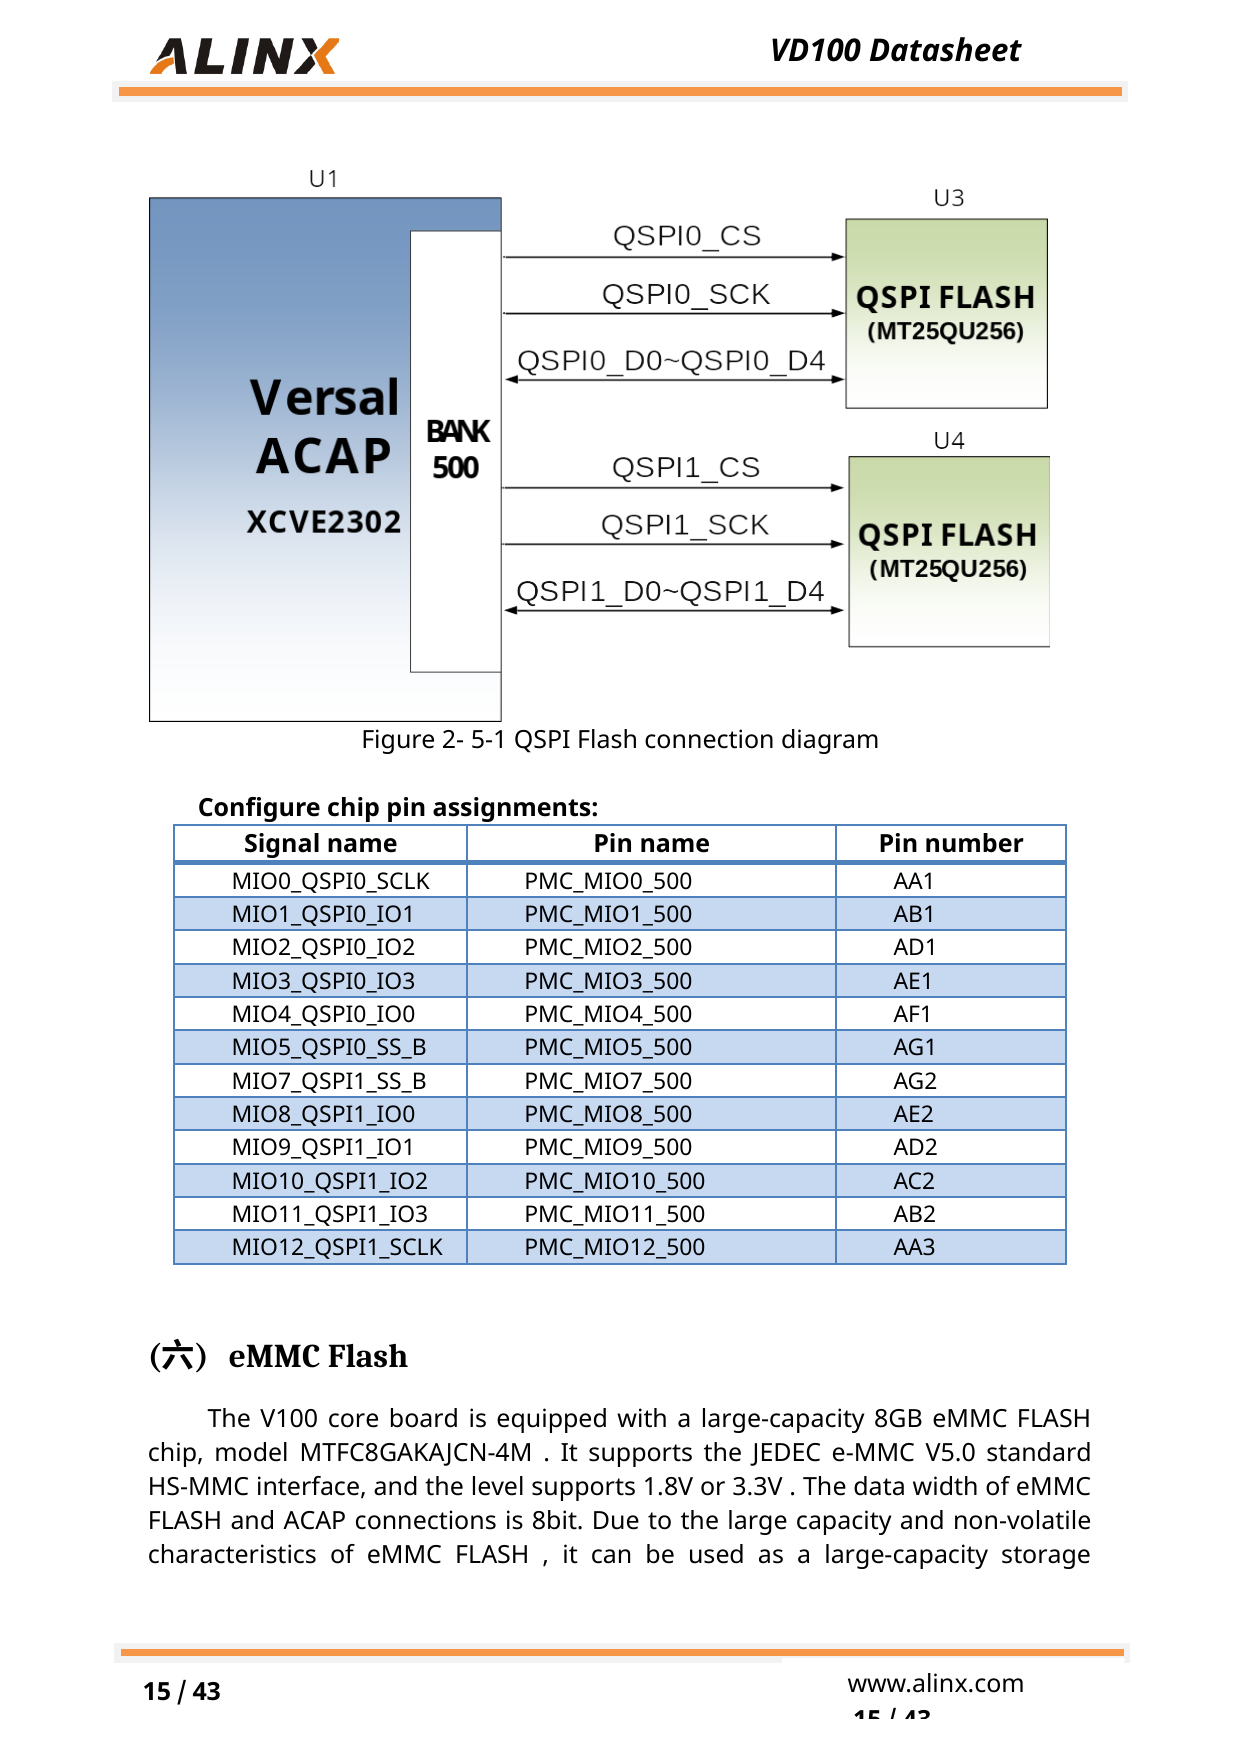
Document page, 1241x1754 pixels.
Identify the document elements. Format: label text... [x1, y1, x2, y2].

table_cell PMC_MIO9_500 [468, 1131, 835, 1163]
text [148, 162, 1093, 722]
table_cell AB2 [837, 1198, 1065, 1229]
table_cell AD2 [837, 1131, 1065, 1163]
table_cell AE1 [837, 965, 1065, 996]
text Figure 2- 5-1 QSPI Flash connection diagram [148, 722, 1093, 756]
table_cell PMC_MIO1_500 [468, 898, 835, 929]
table_cell MIO3_QSPI0_IO3 [175, 965, 466, 996]
table_cell PMC_MIO10_500 [468, 1165, 835, 1196]
table_cell PMC_MIO2_500 [468, 931, 835, 963]
table_cell AC2 [837, 1165, 1065, 1196]
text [148, 1401, 1093, 1571]
table_cell AA3 [837, 1231, 1065, 1263]
table_cell AG2 [837, 1065, 1065, 1096]
table_cell AG1 [837, 1031, 1065, 1063]
table_cell MIO12_QSPI1_SCLK [175, 1231, 466, 1263]
table_cell AB1 [837, 898, 1065, 929]
picture [148, 34, 339, 80]
table_cell MIO10_QSPI1_IO2 [175, 1165, 466, 1196]
table_header Pin number [837, 826, 1065, 860]
table_cell MIO1_QSPI0_IO1 [175, 898, 466, 929]
table_cell MIO5_QSPI0_SS_B [175, 1031, 466, 1063]
table_cell MIO4_QSPI0_IO0 [175, 998, 466, 1029]
table_cell MIO9_QSPI1_IO1 [175, 1131, 466, 1163]
table_cell MIO0_QSPI0_SCLK [175, 865, 466, 896]
table_cell PMC_MIO4_500 [468, 998, 835, 1029]
table_cell AA1 [837, 865, 1065, 896]
table_header Signal name [175, 826, 466, 860]
table_cell MIO11_QSPI1_IO3 [175, 1198, 466, 1229]
table_cell AE2 [837, 1098, 1065, 1129]
subtitle eMMC Flash [148, 1328, 1093, 1377]
table_cell PMC_MIO11_500 [468, 1198, 835, 1229]
table_cell AD1 [837, 931, 1065, 963]
table_cell PMC_MIO8_500 [468, 1098, 835, 1129]
table_cell PMC_MIO3_500 [468, 965, 835, 996]
table_cell PMC_MIO7_500 [468, 1065, 835, 1096]
table_cell MIO7_QSPI1_SS_B [175, 1065, 466, 1096]
table_cell AF1 [837, 998, 1065, 1029]
table_cell PMC_MIO12_500 [468, 1231, 835, 1263]
table_header Pin name [468, 826, 835, 860]
table_cell PMC_MIO0_500 [468, 865, 835, 896]
text Configure chip pin assignments: [148, 790, 1093, 824]
table_cell PMC_MIO5_500 [468, 1031, 835, 1063]
table_cell MIO2_QSPI0_IO2 [175, 931, 466, 963]
table_cell MIO8_QSPI1_IO0 [175, 1098, 466, 1129]
